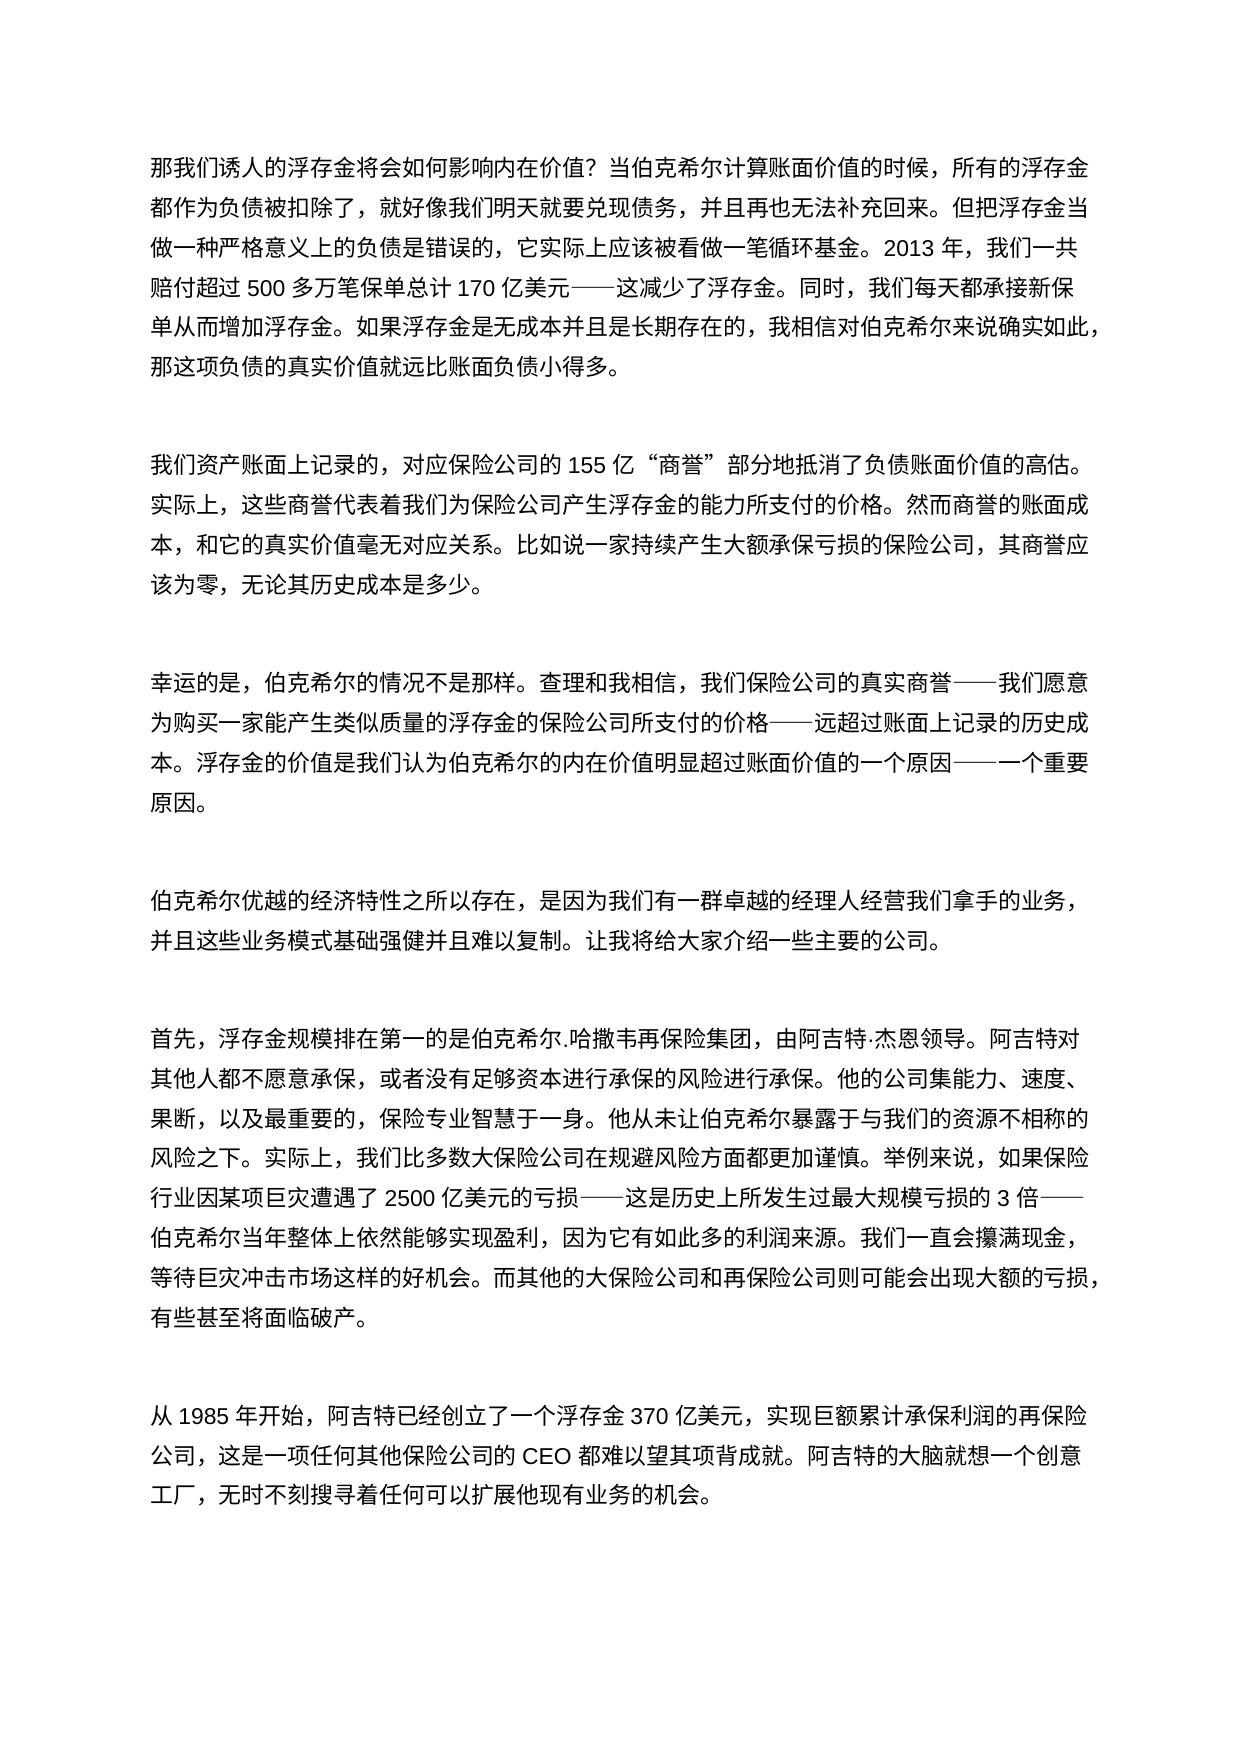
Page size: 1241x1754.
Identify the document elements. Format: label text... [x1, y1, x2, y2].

text 从 1985 年开始，阿吉特已经创立了一个浮存金 370 亿美元，实现巨额累计承保利润的再保险公司，这是一项任何其他保险公司的 CEO 都难以望其项背成就。阿吉特的大脑就想一个创意工厂，无时不刻搜寻着任何可以扩展他现有业务的机会。 [150, 1398, 1090, 1511]
text 伯克希尔优越的经济特性之所以存在，是因为我们有一群卓越的经理人经营我们拿手的业务，并且这些业务模式基础强健并且难以复制。让我将给大家介绍一些主要的公司。 [150, 883, 1090, 956]
text 首先，浮存金规模排在第一的是伯克希尔.哈撒韦再保险集团，由阿吉特·杰恩领导。阿吉特对其他人都不愿意承保，或者没有足够资本进行承保的风险进行承保。他的公司集能力、速度、果断，以及最重要的，保险专业智慧于一身。他从未让伯克希尔暴露于与我们的资源不相称的风险之下。实际上，我们比多数大保险公司在规避风险方面都更加谨慎。举例来说，如果保险行业因某项巨灾遭遇了 2500 亿美元的亏损——这是历史上所发生过最大规模亏损的 3 倍——伯克希尔当年整体上依然能够实现盈利，因为它有如此多的利润来源。我们一直会攥满现金，等待巨灾冲击市场这样的好机会。而其他的大保险公司和再保险公司则可能会出现大额的亏损，有些甚至将面临破产。 [150, 1021, 1090, 1333]
text 幸运的是，伯克希尔的情况不是那样。查理和我相信，我们保险公司的真实商誉——我们愿意为购买一家能产生类似质量的浮存金的保险公司所支付的价格——远超过账面上记录的历史成本。浮存金的价值是我们认为伯克希尔的内在价值明显超过账面价值的一个原因——一个重要原因。 [150, 665, 1090, 818]
text 我们资产账面上记录的，对应保险公司的 155 亿“商誉”部分地抵消了负债账面价值的高估。实际上，这些商誉代表着我们为保险公司产生浮存金的能力所支付的价格。然而商誉的账面成本，和它的真实价值毫无对应关系。比如说一家持续产生大额承保亏损的保险公司，其商誉应该为零，无论其历史成本是多少。 [150, 447, 1090, 600]
text 那我们诱人的浮存金将会如何影响内在价值？当伯克希尔计算账面价值的时候，所有的浮存金都作为负债被扣除了，就好像我们明天就要兑现债务，并且再也无法补充回来。但把浮存金当做一种严格意义上的负债是错误的，它实际上应该被看做一笔循环基金。2013 年，我们一共赔付超过 500 多万笔保单总计 170 亿美元——这减少了浮存金。同时，我们每天都承接新保单从而增加浮存金。如果浮存金是无成本并且是长期存在的，我相信对伯克希尔来说确实如此，那这项负债的真实价值就远比账面负债小得多。 [150, 150, 1090, 382]
